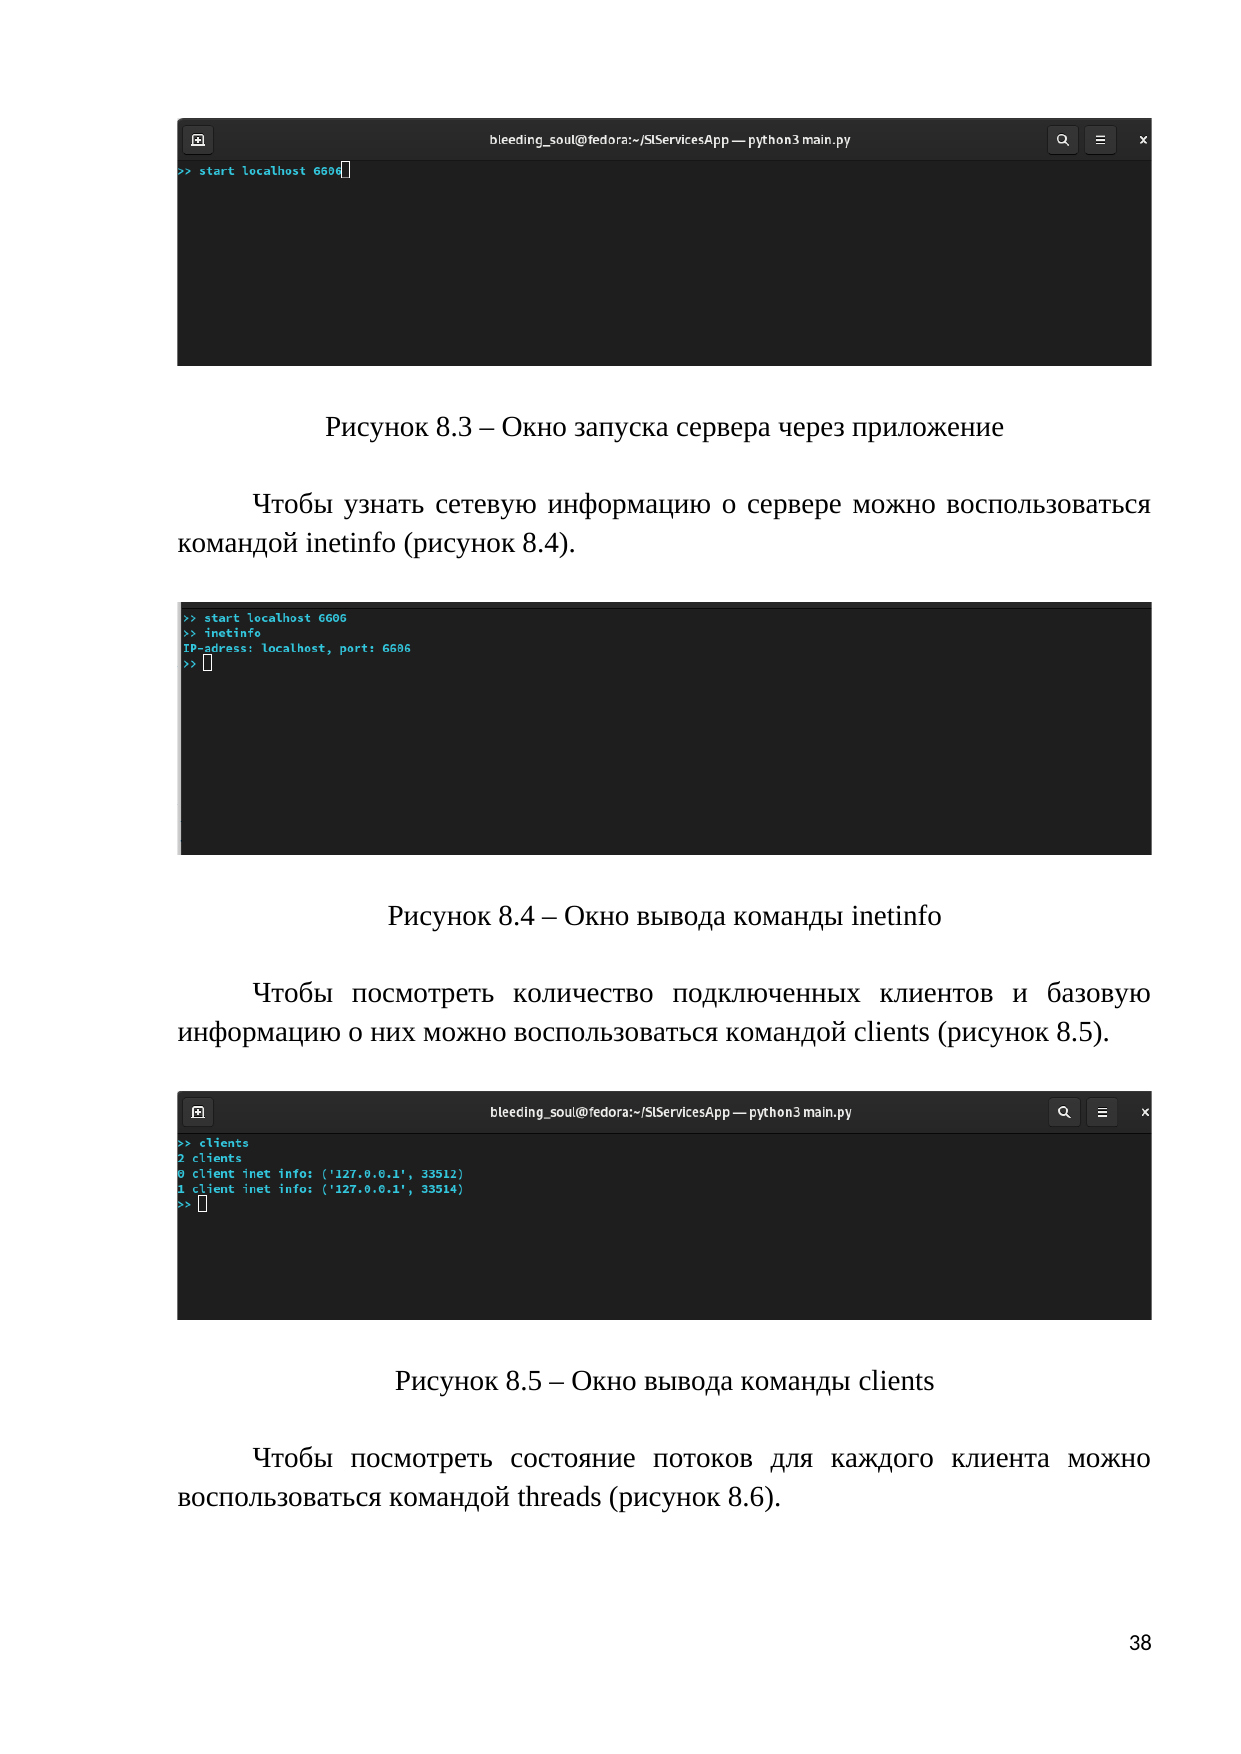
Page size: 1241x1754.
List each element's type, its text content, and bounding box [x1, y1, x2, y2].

text Рисунок 8.4 – Окно вывода команды inetinfo [177, 898, 1152, 932]
picture [177, 118, 1152, 366]
text Рисунок 8.5 – Окно вывода команды clients [177, 1363, 1152, 1397]
text Чтобы посмотреть состояние потоков для каждого клиента можно воспользоваться командой threads (рисунок 8.6). [177, 1440, 1152, 1512]
text Чтобы посмотреть количество подключенных клиентов и базовую информацию о них можно воспользоваться командой clients (рисунок 8.5). [177, 976, 1152, 1048]
text Чтобы узнать сетевую информацию о сервере можно воспользоваться командой inetinfo (рисунок 8.4). [177, 486, 1152, 558]
picture [177, 602, 1152, 855]
text Рисунок 8.3 – Окно запуска сервера через приложение [177, 409, 1152, 443]
picture [177, 1091, 1152, 1320]
